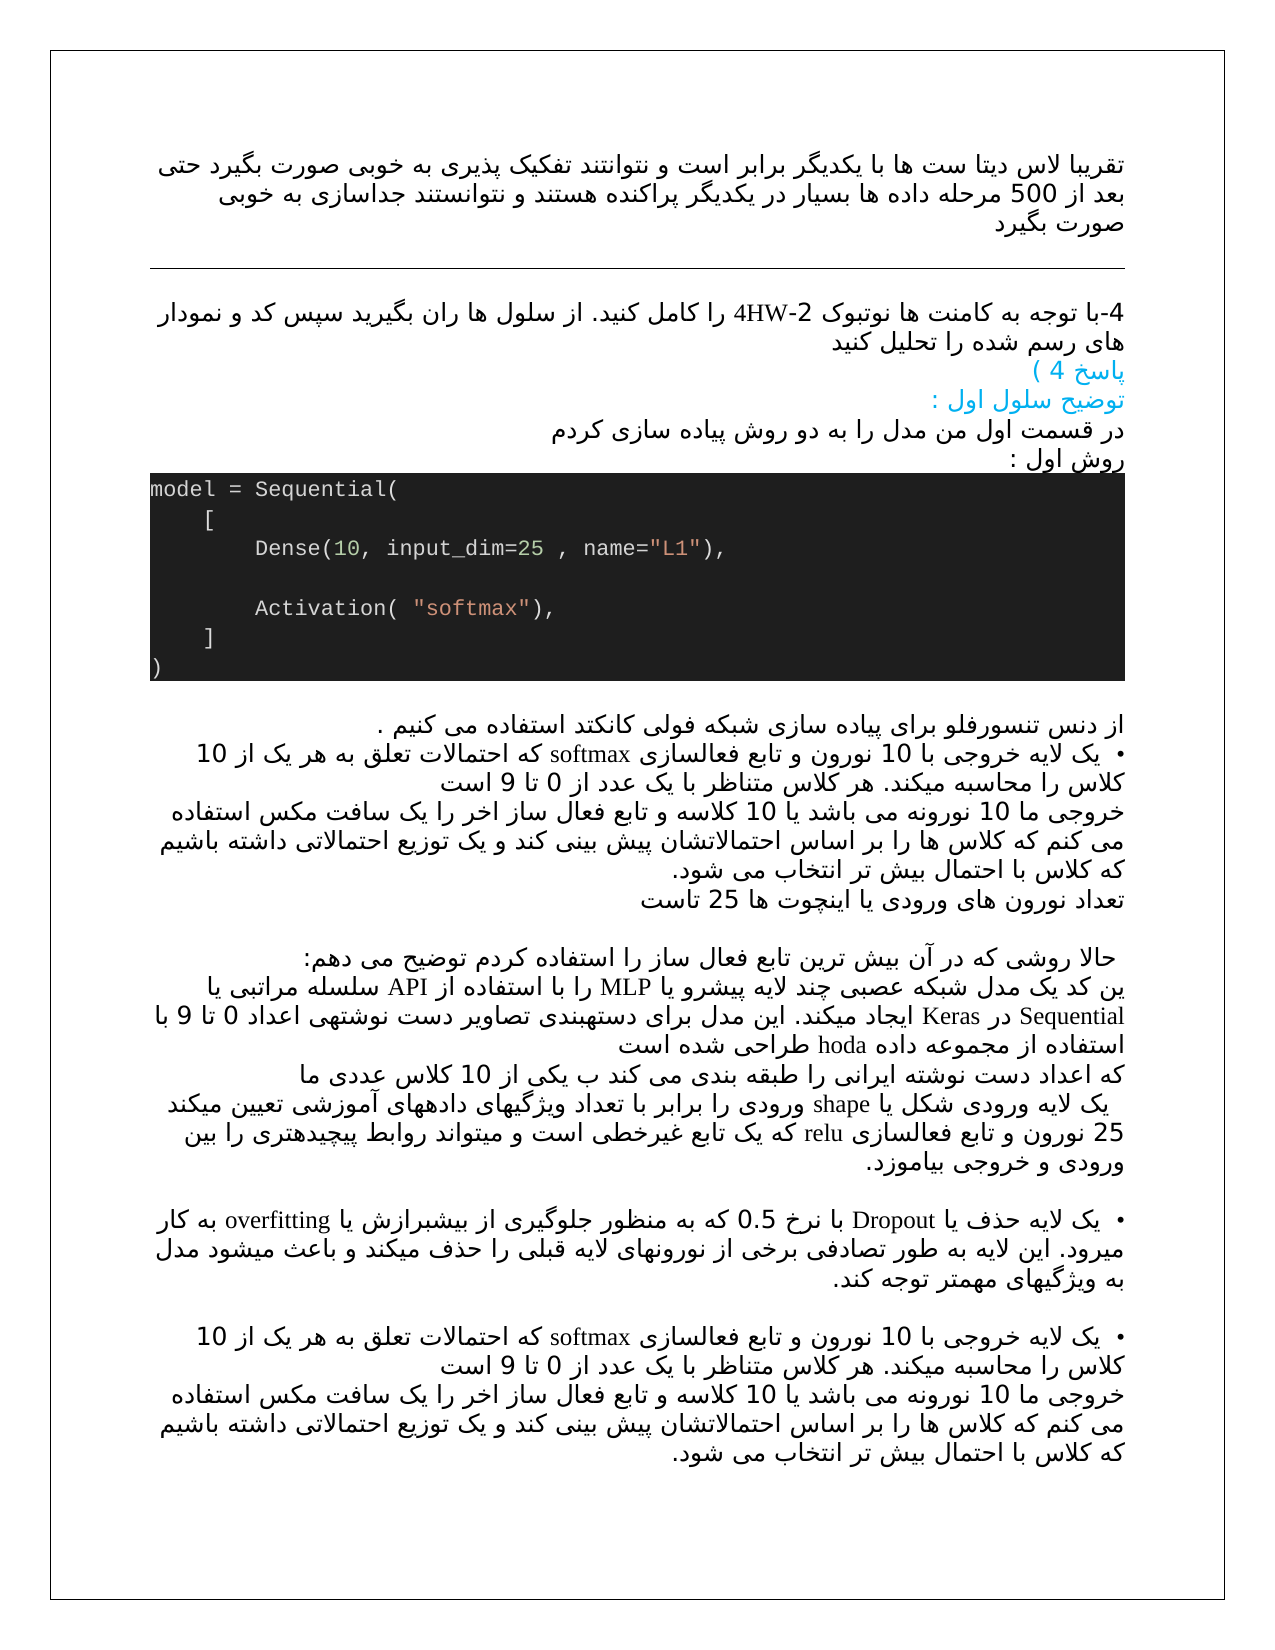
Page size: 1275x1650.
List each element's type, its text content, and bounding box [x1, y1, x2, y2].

text ین کد یک مدل شبکه عصبی چند لایه پیشرو یا MLP را با استفاده از API سلسله مراتبی یا Sequential در Keras ایجاد میکند. این مدل برای دستهبندی تصاویر دست نوشتهی اعداد 0 تا 9 با استفاده از مجموعه داده hoda طراحی شده است [150, 972, 1125, 1060]
text ) [150, 651, 1125, 681]
text که اعداد دست نوشته ایرانی را طبقه بندی می کند ب یکی از 10 کلاس عددی ما [150, 1060, 1125, 1089]
text در قسمت اول من مدل را به دو روش پیاده سازی کردم [150, 415, 1125, 444]
text تقریبا لاس دیتا ست ها با یکدیگر برابر است و نتوانتند تفکیک پذیری به خوبی صورت بگیرد حتی بعد از 500 مرحله داده ها بسیار در یکدیگر پراکنده هستند و نتوانستند جداسازی به خوبی صورت بگیرد [150, 150, 1125, 237]
text Activation( "softmax"), [150, 592, 1125, 622]
text 25 نورون و تابع فعالسازی relu که یک تابع غیرخطی است و میتواند روابط پیچیدهتری را بین ورودی و خروجی بیاموزد. [150, 1118, 1125, 1177]
text توضیح سلول اول : [150, 386, 1125, 415]
text • یک لایه خروجی با 10 نورون و تابع فعالسازی softmax که احتمالات تعلق به هر یک از 10 کلاس را محاسبه میکند. هر کلاس متناظر با یک عدد از 0 تا 9 است [150, 1322, 1125, 1380]
text حالا روشی که در آن بیش ترین تابع فعال ساز را استفاده کردم توضیح می دهم: [150, 943, 1125, 972]
text ] [150, 622, 1125, 651]
text تعداد نورون های ورودی یا اینچوت ها 25 تاست [150, 885, 1125, 914]
text روش اول : [150, 444, 1125, 473]
text خروجی ما 10 نورونه می باشد یا 10 کلاسه و تابع فعال ساز اخر را یک سافت مکس استفاده می کنم که کلاس ها را بر اساس احتمالاتشان پیش بینی کند و یک توزیع احتمالاتی داشته باشیم که کلاس با احتمال بیش تر انتخاب می شود. [150, 797, 1125, 885]
text • یک لایه خروجی با 10 نورون و تابع فعالسازی softmax که احتمالات تعلق به هر یک از 10 کلاس را محاسبه میکند. هر کلاس متناظر با یک عدد از 0 تا 9 است [150, 739, 1125, 797]
text پاسخ 4 ) [150, 357, 1125, 386]
text Dense(10, input_dim=25 , name="L1"), [150, 533, 1125, 562]
text • یک لایه حذف یا Dropout با نرخ 0.5 که به منظور جلوگیری از بیشبرازش یا overfitting به کار میرود. این لایه به طور تصادفی برخی از نورونهای لایه قبلی را حذف میکند و باعث میشود مدل به ویژگیهای مهمتر توجه کند. [150, 1205, 1125, 1293]
text 4-با توجه به کامنت ها نوتبوک 2-4HW را کامل کنید. از سلول ها ران بگیرید سپس کد و نمودار های رسم شده را تحلیل کنید [150, 298, 1125, 357]
text model = Sequential( [150, 473, 1125, 503]
text خروجی ما 10 نورونه می باشد یا 10 کلاسه و تابع فعال ساز اخر را یک سافت مکس استفاده می کنم که کلاس ها را بر اساس احتمالاتشان پیش بینی کند و یک توزیع احتمالاتی داشته باشیم که کلاس با احتمال بیش تر انتخاب می شود. [150, 1380, 1125, 1468]
text یک لایه ورودی شکل یا shape ورودی را برابر با تعداد ویژگیهای دادههای آموزشی تعیین میکند [150, 1089, 1125, 1118]
text [ [150, 503, 1125, 533]
text از دنس تنسورفلو برای پیاده سازی شبکه فولی کانکتد استفاده می کنیم . [150, 710, 1125, 739]
